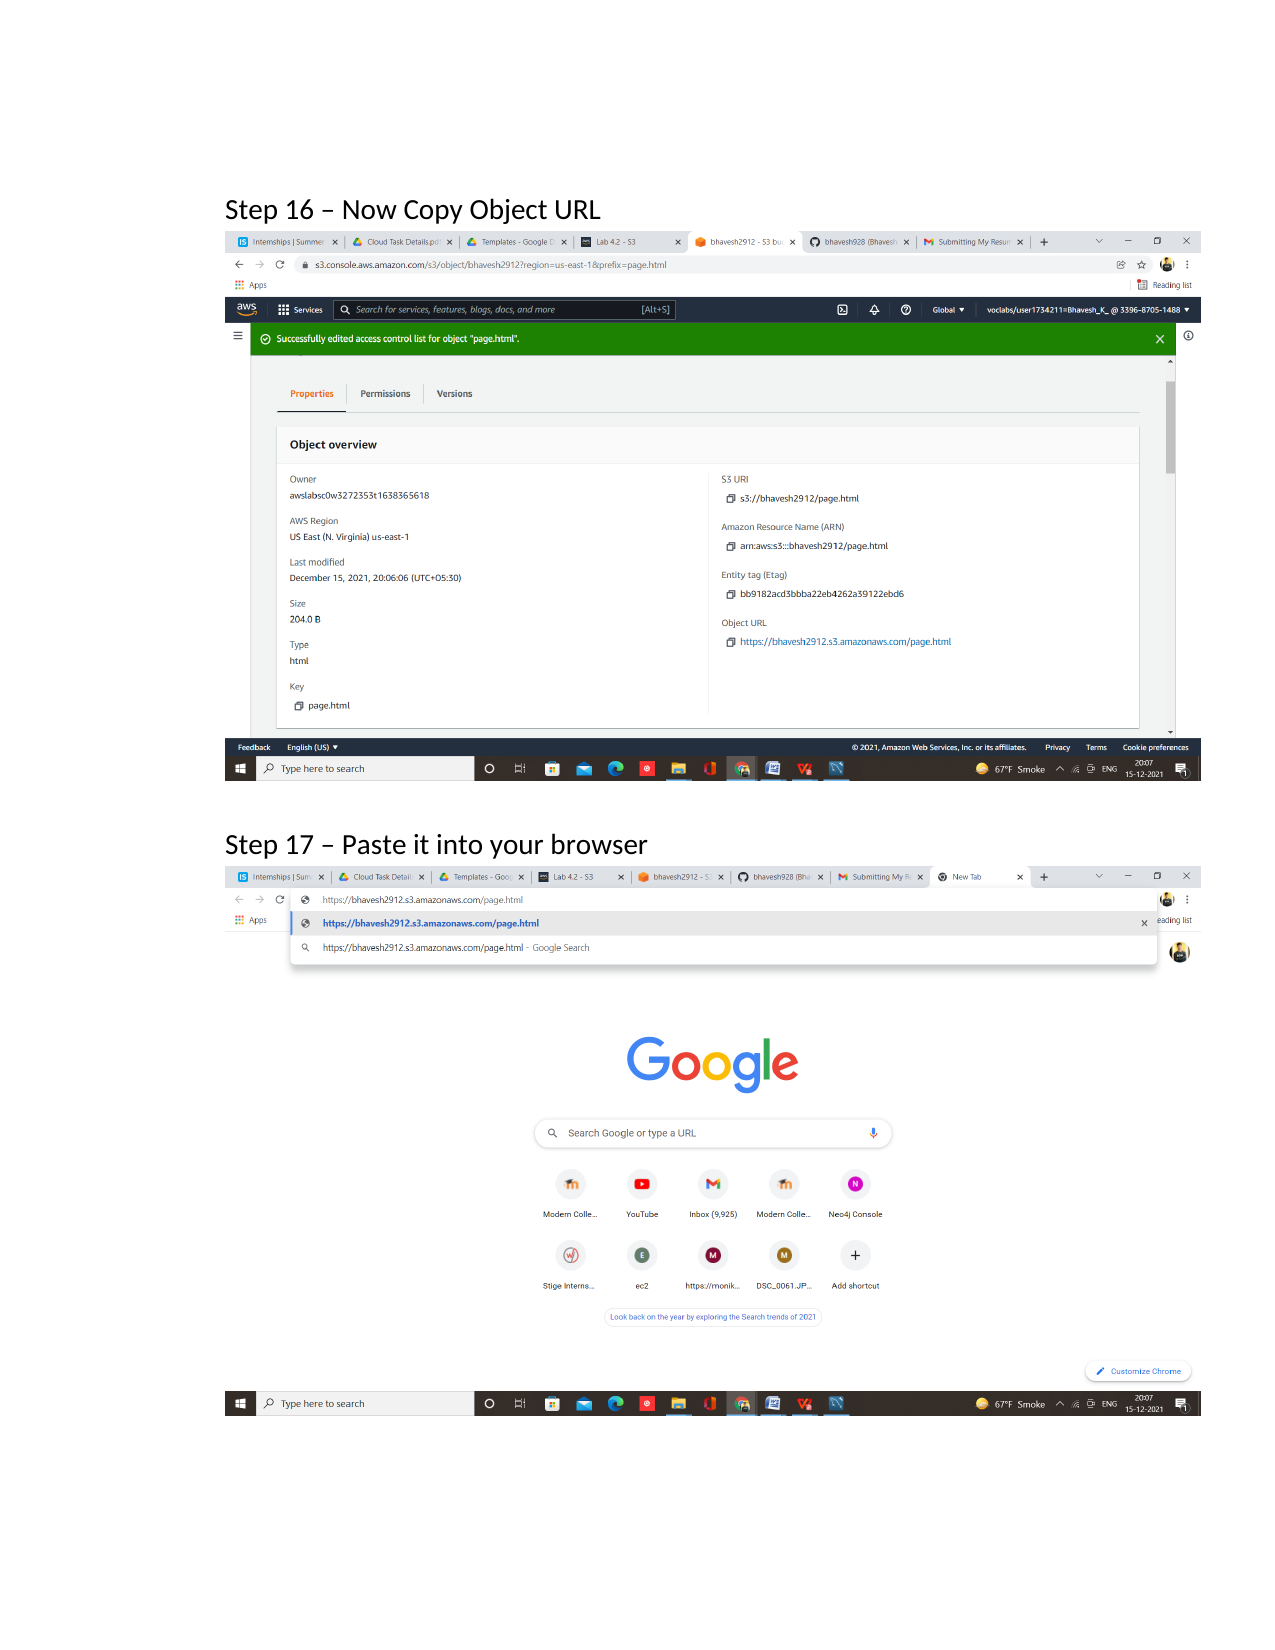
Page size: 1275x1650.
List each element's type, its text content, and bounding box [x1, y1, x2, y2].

picture [225, 866, 1201, 1416]
list Step 16 – Now Copy Object URL [225, 191, 1125, 227]
picture [225, 231, 1201, 781]
list Step 17 – Paste it into your browser [225, 826, 1125, 861]
